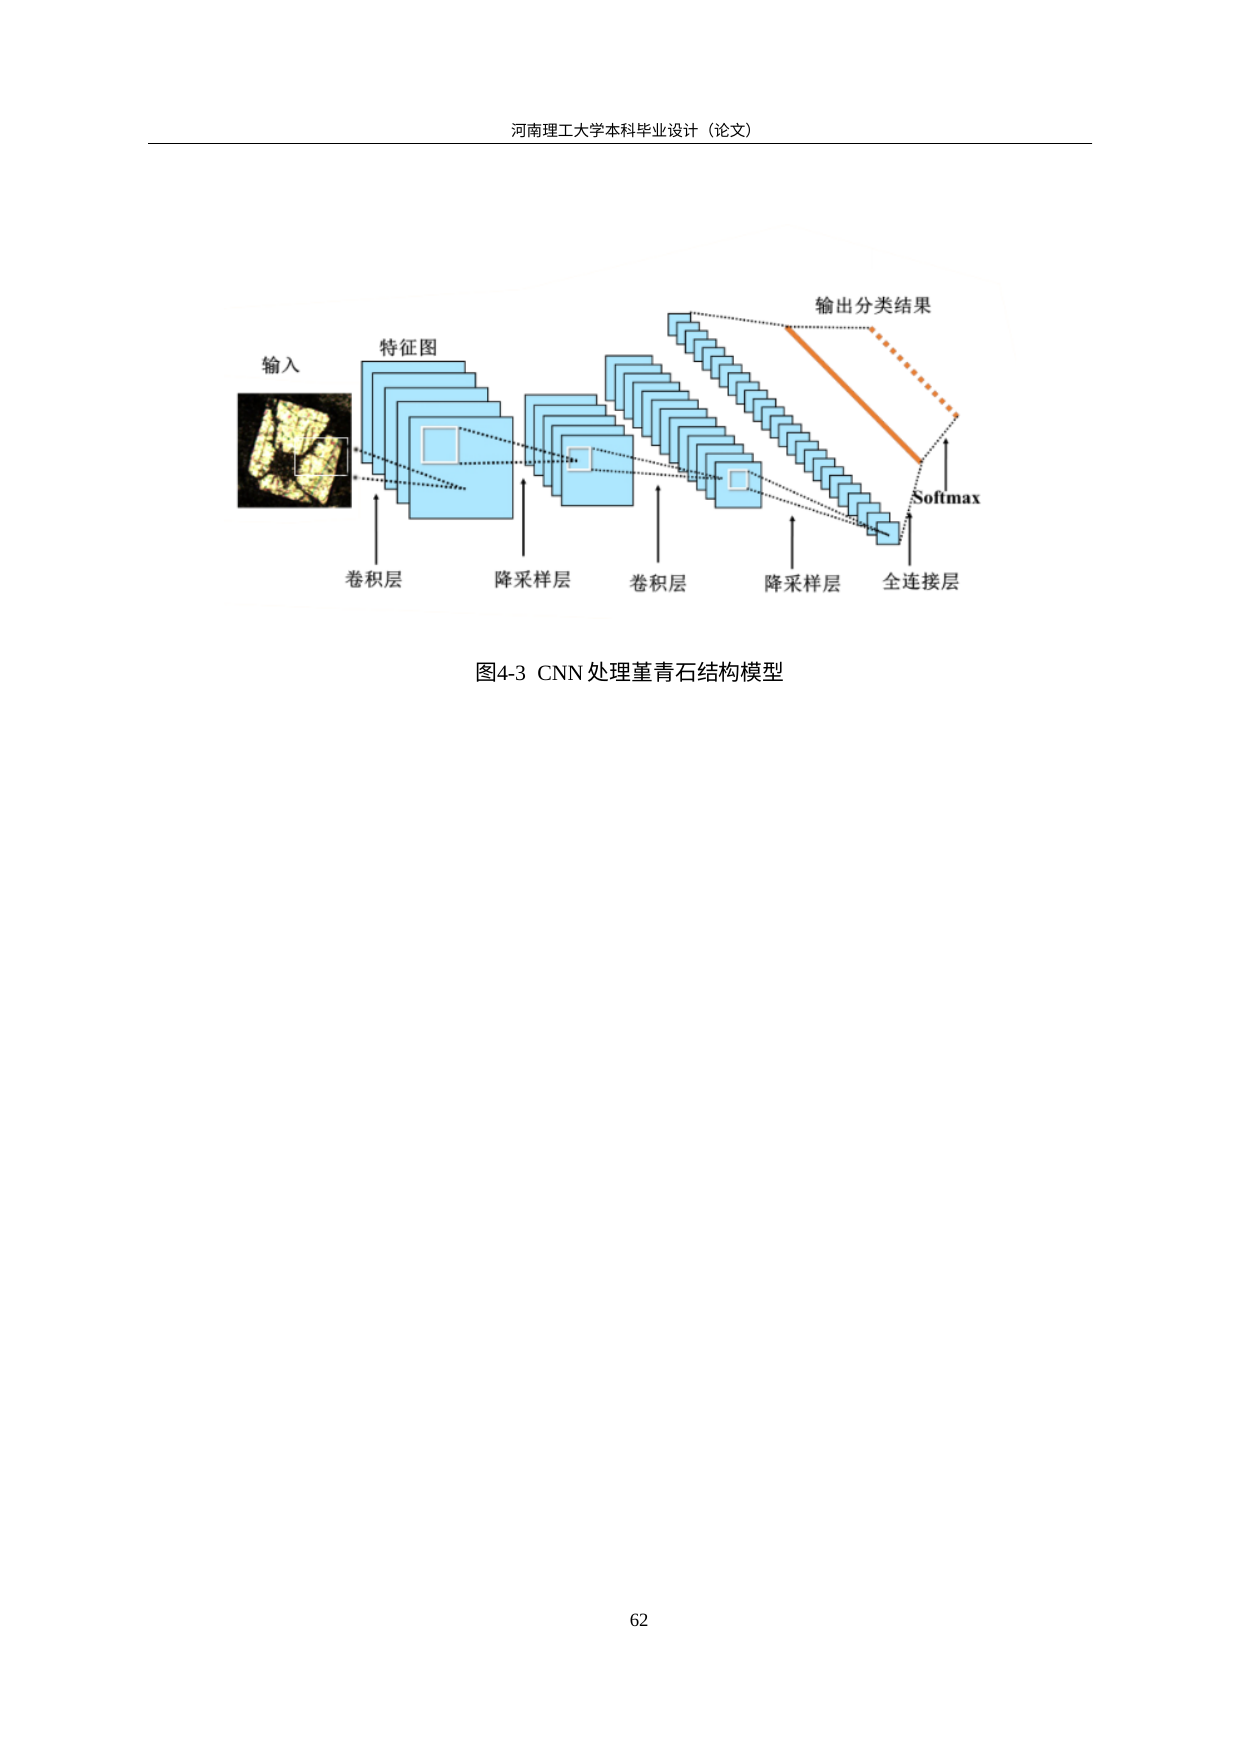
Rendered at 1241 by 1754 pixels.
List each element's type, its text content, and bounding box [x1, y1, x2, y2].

text CNN处理堇青石结构模型 [148, 654, 1092, 688]
picture [223, 178, 1017, 619]
